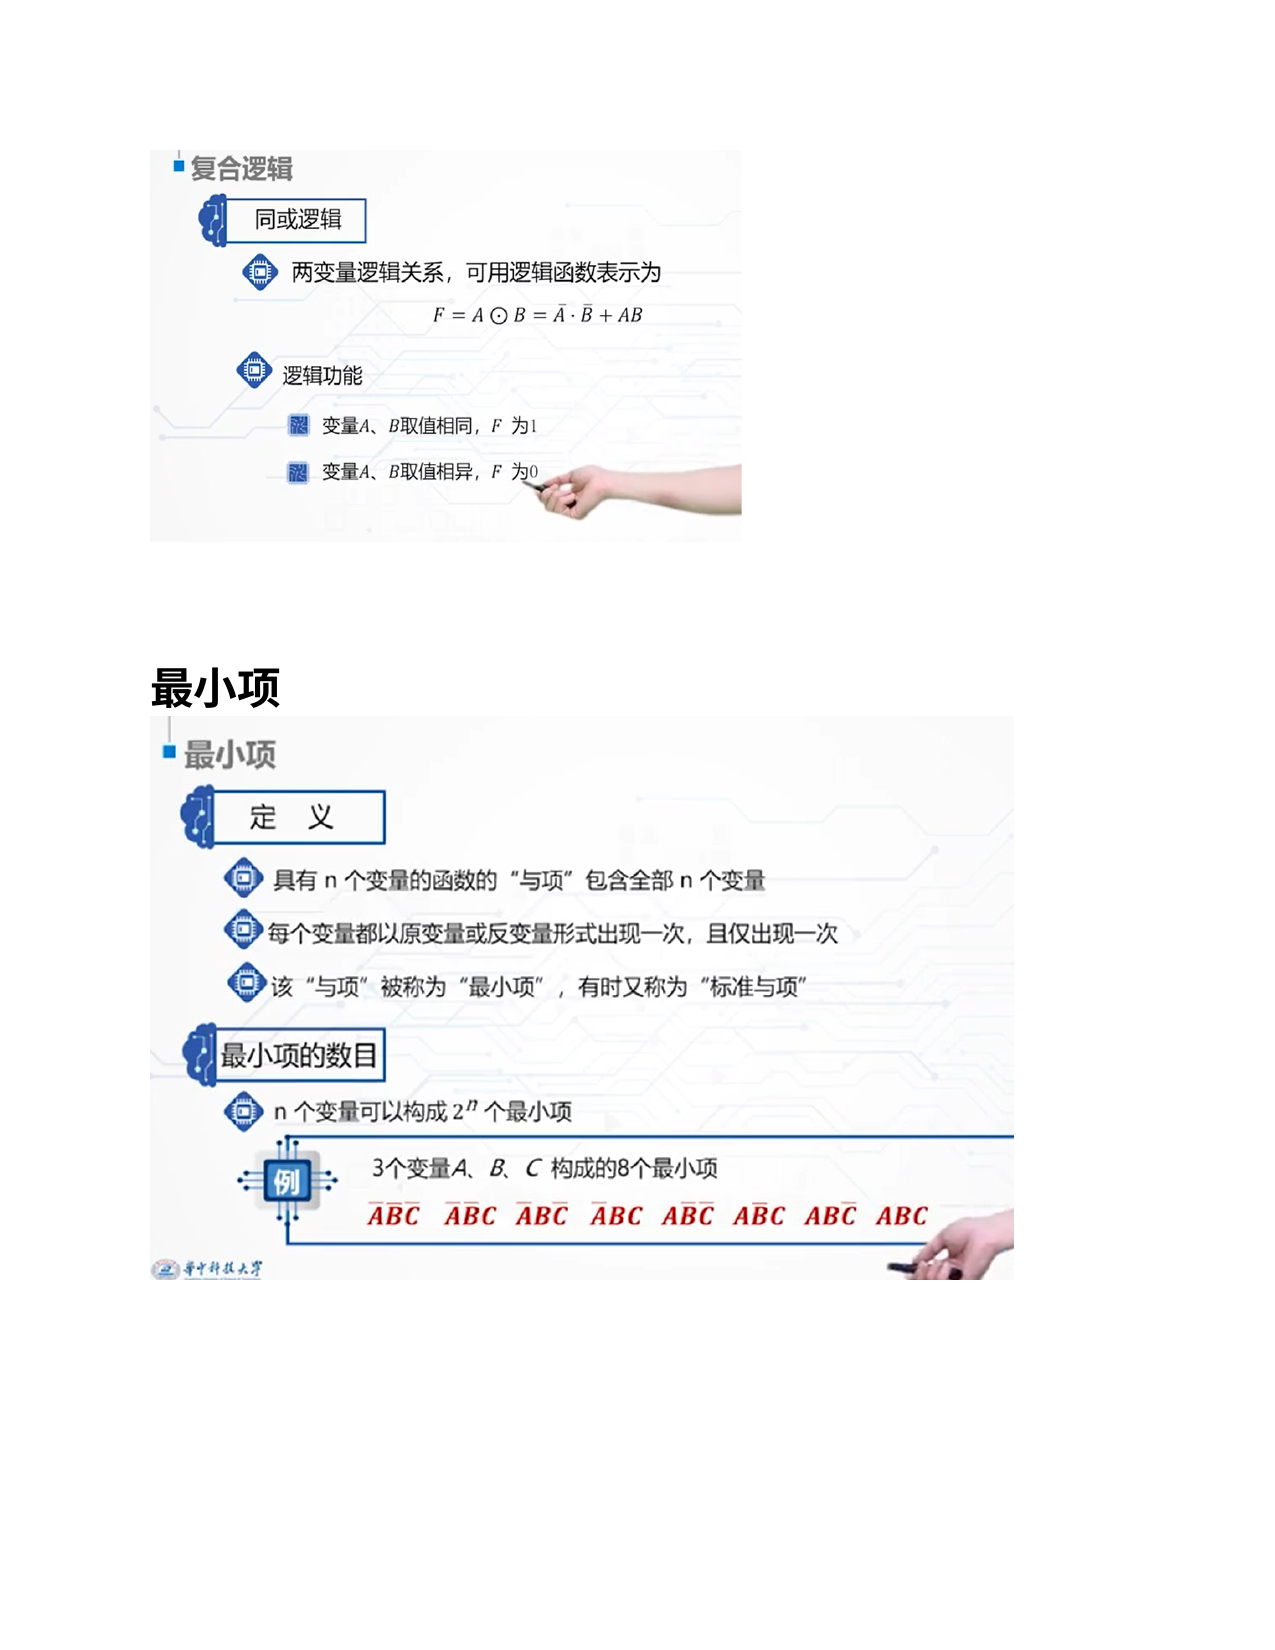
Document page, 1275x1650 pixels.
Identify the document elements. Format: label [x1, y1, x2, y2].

picture [150, 716, 1014, 1280]
picture [150, 150, 742, 542]
